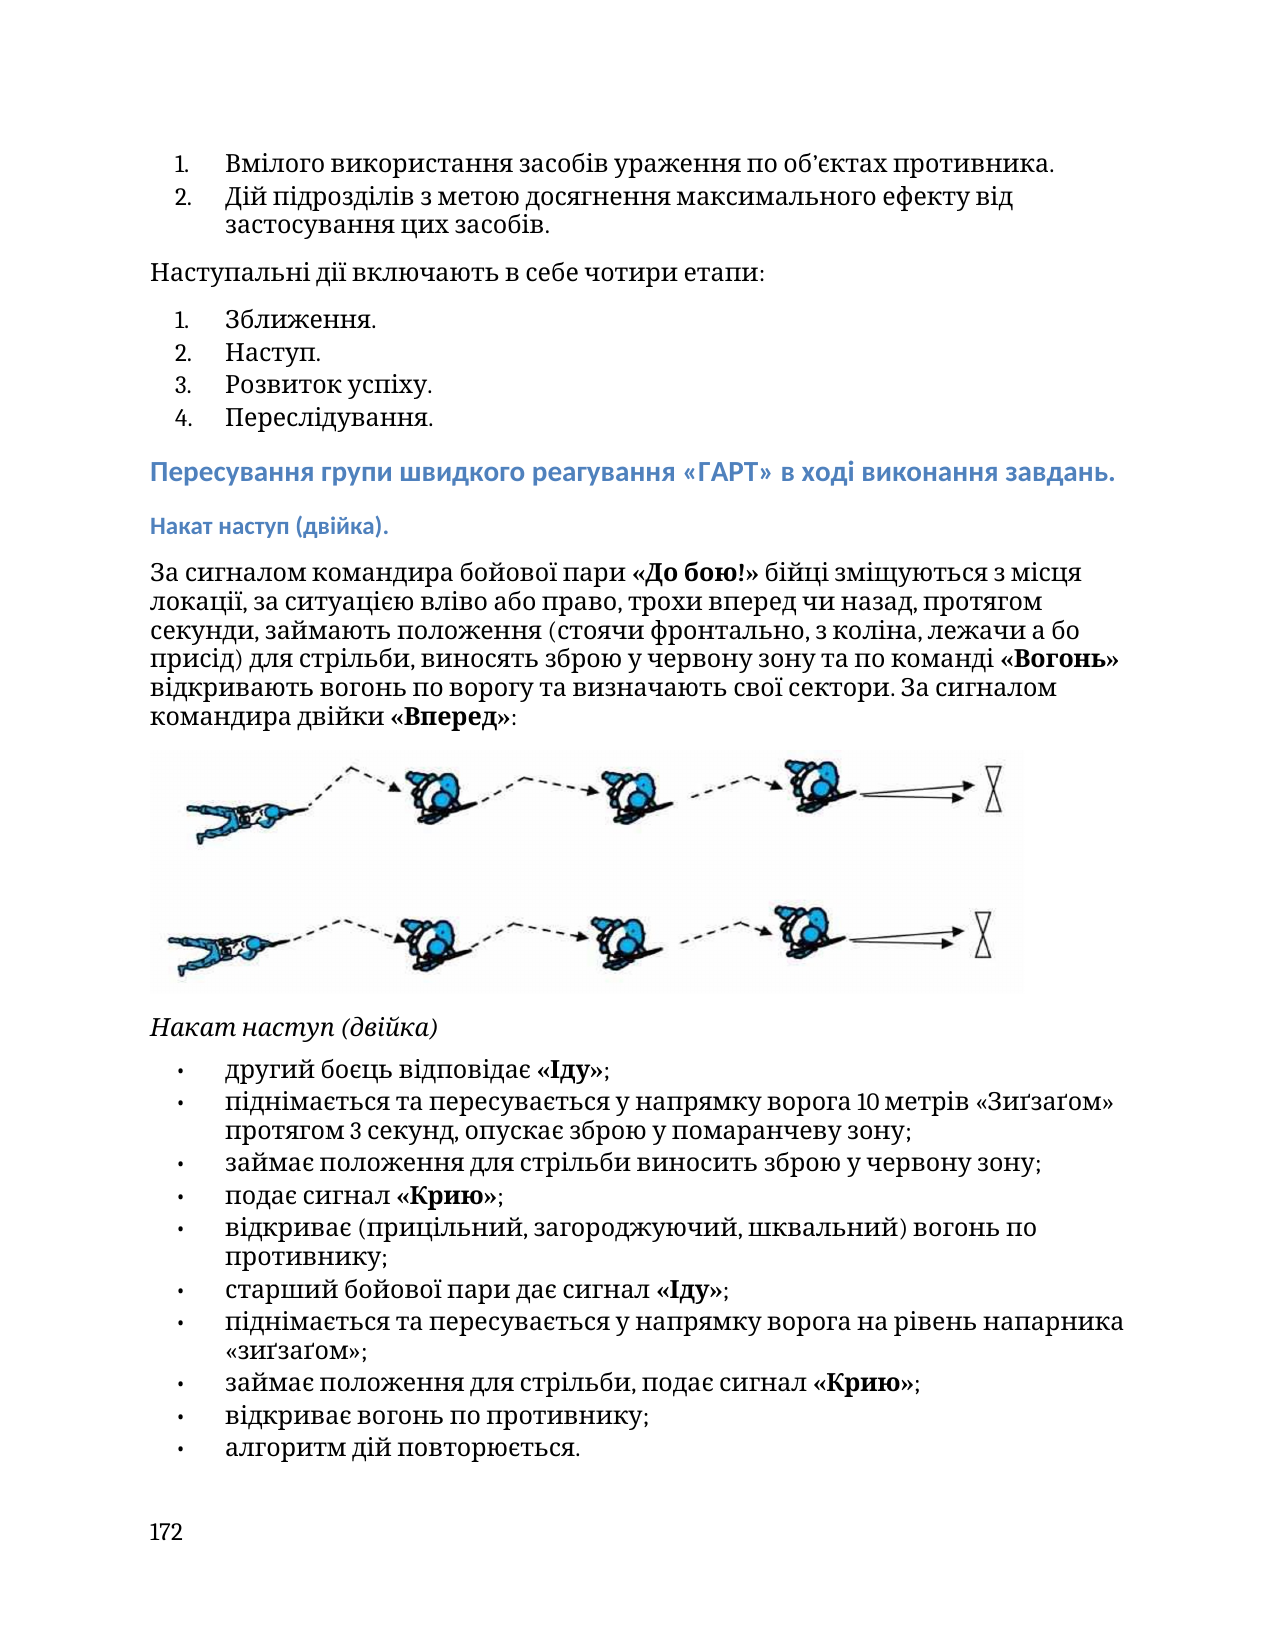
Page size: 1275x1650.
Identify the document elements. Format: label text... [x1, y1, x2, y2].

list Вмілого використання засобів ураження по об’єктах противника. [175, 150, 1125, 179]
list відкриває вогонь по противнику; [175, 1402, 1125, 1431]
list піднімається та пересувається у напрямку ворога 10 метрів «Зиґзаґом» протягом 3 секунд, опускає зброю у помаранчеву зону; [175, 1088, 1125, 1146]
list алгоритм дій повторюється. [175, 1434, 1125, 1463]
list Переслідування. [175, 404, 1125, 432]
list подає сигнал «Крию»; [175, 1182, 1125, 1211]
list займає положення для стрільби, подає сигнал «Крию»; [175, 1369, 1125, 1398]
list відкриває (прицільний, загороджуючий, шквальний) вогонь по противнику; [175, 1214, 1125, 1272]
list Дій підрозділів з метою досягнення максимального ефекту від застосування цих засобів. [175, 182, 1125, 240]
list Наступ. [175, 339, 1125, 367]
subtitle Накат наступ (двійка). [150, 510, 1125, 540]
text Наступальні дії включають в себе чотири етапи: [150, 259, 1125, 287]
text Накат наступ (двійка) [150, 1014, 1125, 1043]
list старший бойової пари дає сигнал «Іду»; [175, 1276, 1125, 1304]
picture [150, 750, 1025, 994]
list Зближення. [175, 306, 1125, 335]
list піднімається та пересувається у напрямку ворога на рівень напарника «зиґзаґом»; [175, 1308, 1125, 1366]
text За сигналом командира бойової пари «До бою!» бійці зміщуються з місця локації, за ситуацією вліво або право, трохи вперед чи назад, протягом секунди, займають положення (стоячи фронтально, з коліна, лежачи а бо присід) для стрільби, виносять зброю у червону зону та по команді «Вогонь» відкривають вогонь по ворогу та визначають свої сектори. За сигналом командира двійки «Вперед»: [150, 559, 1125, 732]
list займає положення для стрільби виносить зброю у червону зону; [175, 1149, 1125, 1178]
subtitle Пересування групи швидкого реагування «ГАРТ» в ході виконання завдань. [150, 453, 1125, 489]
list Розвиток успіху. [175, 371, 1125, 400]
list другий боєць відповідає «Іду»; [175, 1056, 1125, 1084]
